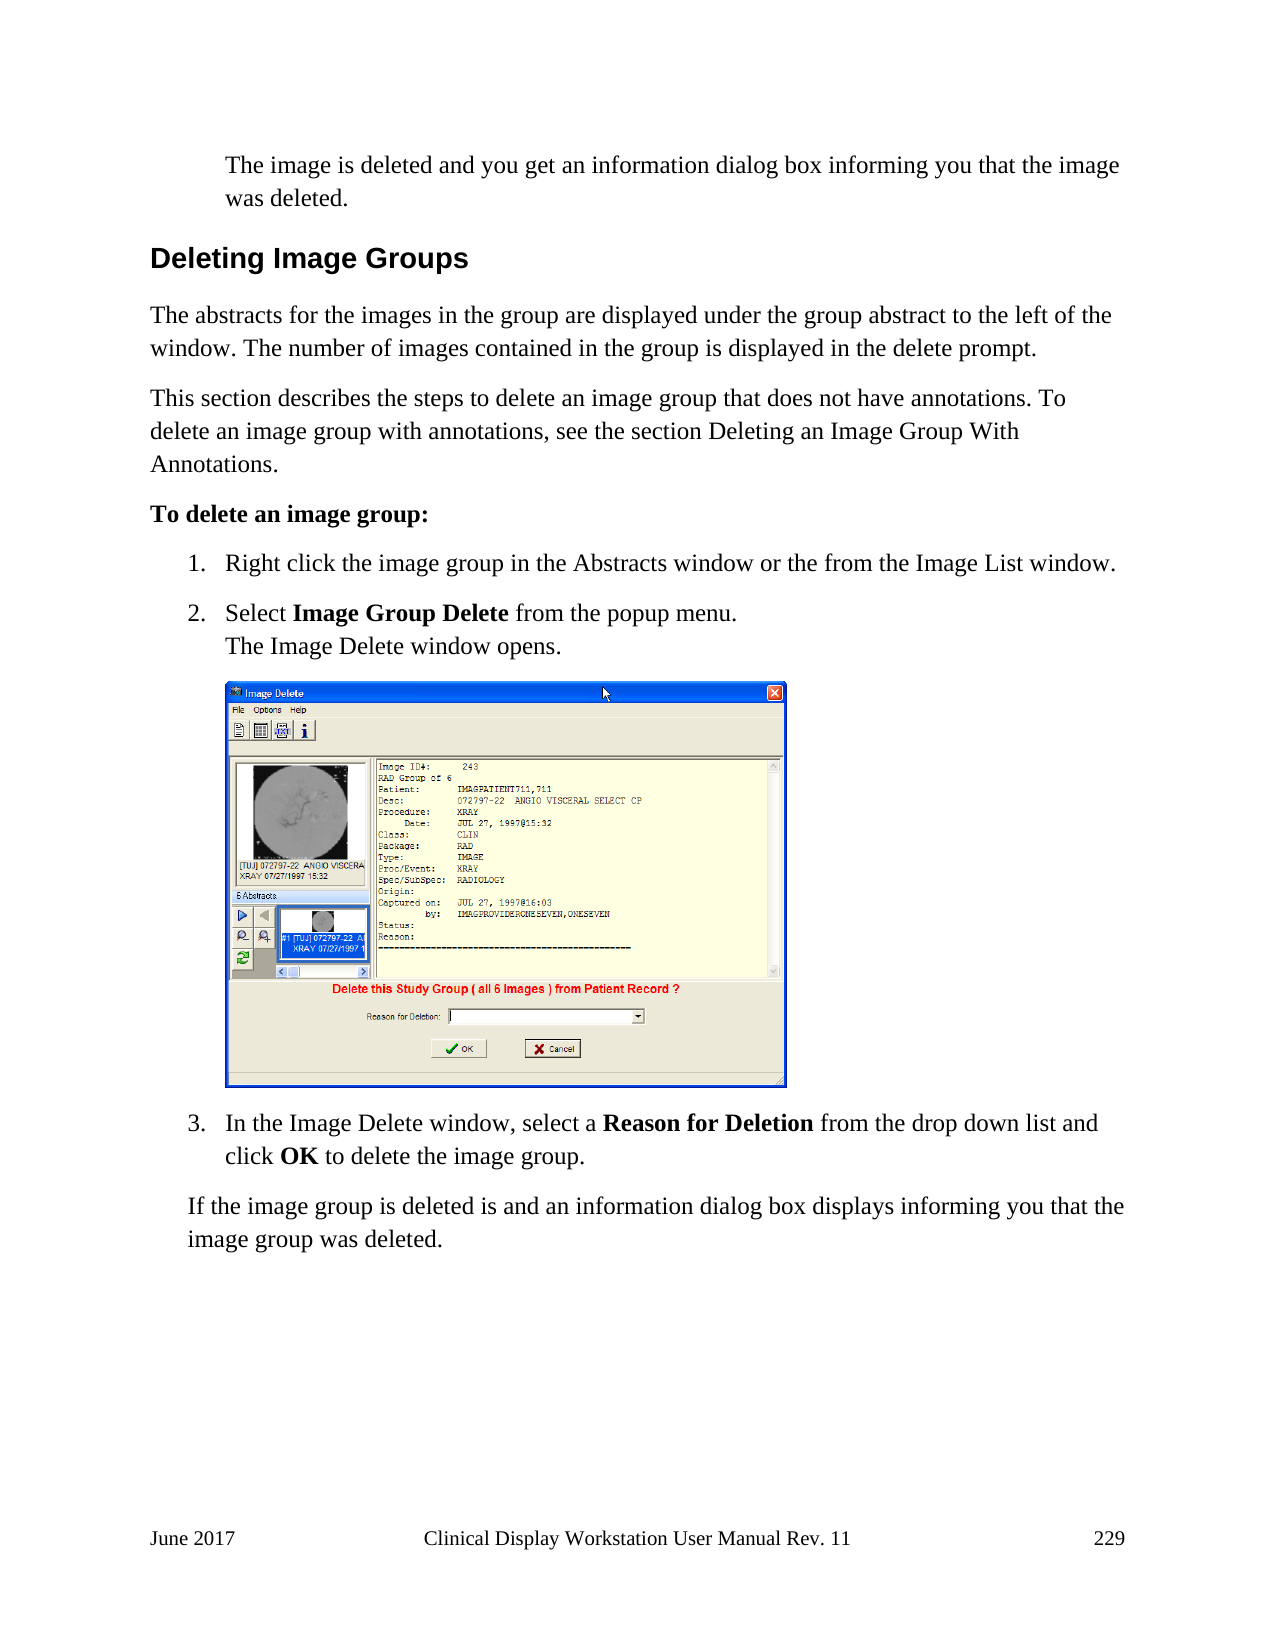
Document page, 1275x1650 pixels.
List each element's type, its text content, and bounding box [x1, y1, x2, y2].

list In the Image Delete window, select a Reason for Deletion from the drop down list and click OK to delete the image group. [187, 1108, 1125, 1170]
text If the image group is deleted is and an information dialog box displays informing you that the image group was deleted. [187, 1191, 1125, 1253]
list Select Image Group Delete from the popup menu. The Image Delete window opens. [187, 598, 1125, 660]
list Right click the image group in the Abstracts window or the from the Image List window. [187, 548, 1125, 577]
picture [225, 681, 787, 1088]
text The abstracts for the images in the group are displayed under the group abstract to the left of the window. The number of images contained in the group is displayed in the delete prompt. [150, 300, 1125, 362]
text The image is deleted and you get an information dialog box informing you that the image was deleted. [225, 150, 1125, 212]
text To delete an image group: [150, 499, 1125, 528]
subtitle Deleting Image Groups [150, 241, 1125, 274]
text This section describes the steps to delete an image group that does not have annotations. To delete an image group with annotations, see the section Deleting an Image Group With Annotations. [150, 383, 1125, 478]
